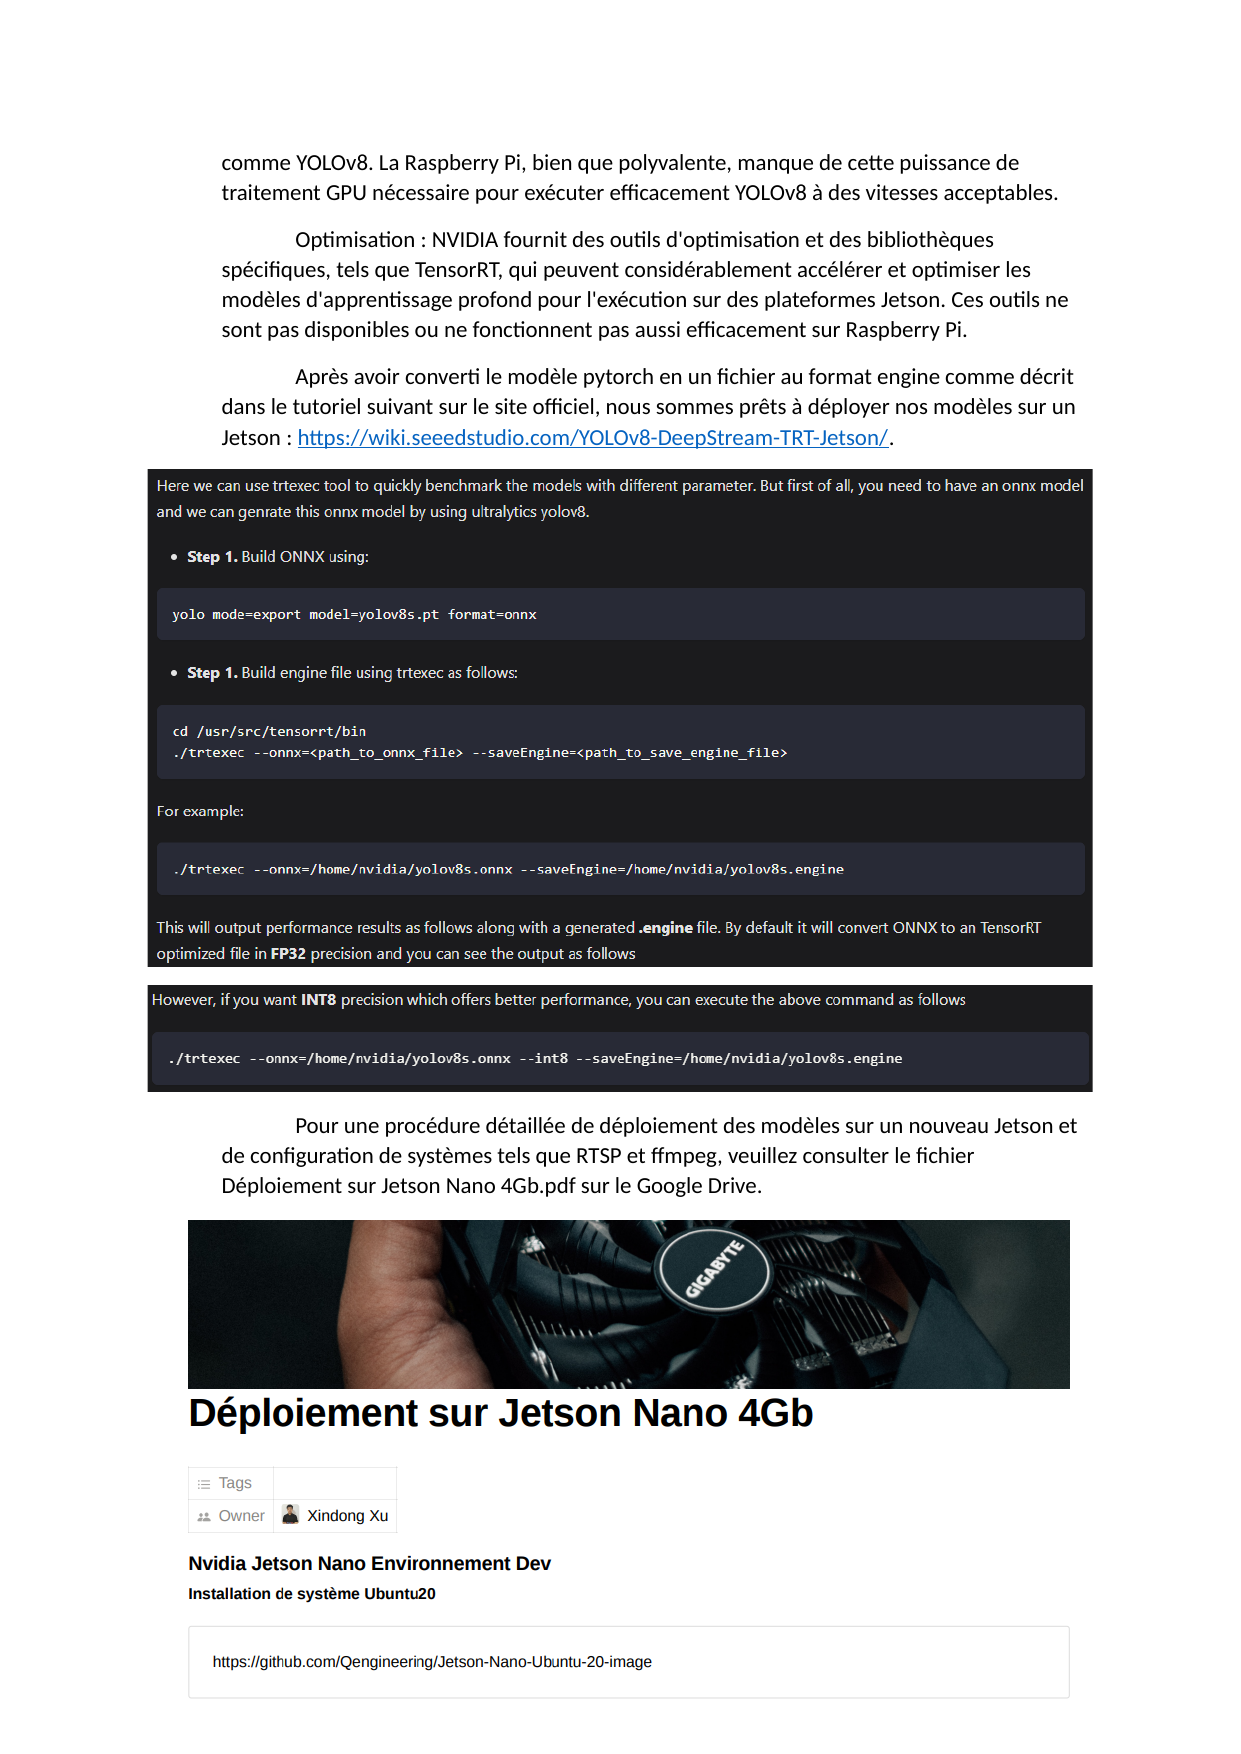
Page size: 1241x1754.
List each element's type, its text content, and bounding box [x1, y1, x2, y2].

text Pour une procédure détaillée de déploiement des modèles sur un nouveau Jetson et de configuration de systèmes tels que RTSP et ffmpeg, veuillez consulter le fichier Déploiement sur Jetson Nano 4Gb.pdf sur le Google Drive. [221, 1111, 1093, 1199]
picture [147, 469, 1093, 967]
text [221, 148, 1093, 206]
text Optimisation : NVIDIA fournit des outils d'optimisation et des bibliothèques spécifiques, tels que TensorRT, qui peuvent considérablement accélérer et optimiser les modèles d'apprentissage profond pour l'exécution sur des plateformes Jetson. Ces outils ne sont pas disponibles ou ne fonctionnent pas aussi efficacement sur Raspberry Pi. [221, 225, 1093, 343]
picture [147, 985, 1093, 1092]
picture [147, 1220, 1093, 1705]
text Après avoir converti le modèle pytorch en un fichier au format engine comme décrit dans le tutoriel suivant sur le site officiel, nous sommes prêts à déployer nos modèles sur un Jetson : https://wiki.seeedstudio.com/YOLOv8-DeepStream-TRT-Jetson/. [221, 362, 1093, 451]
